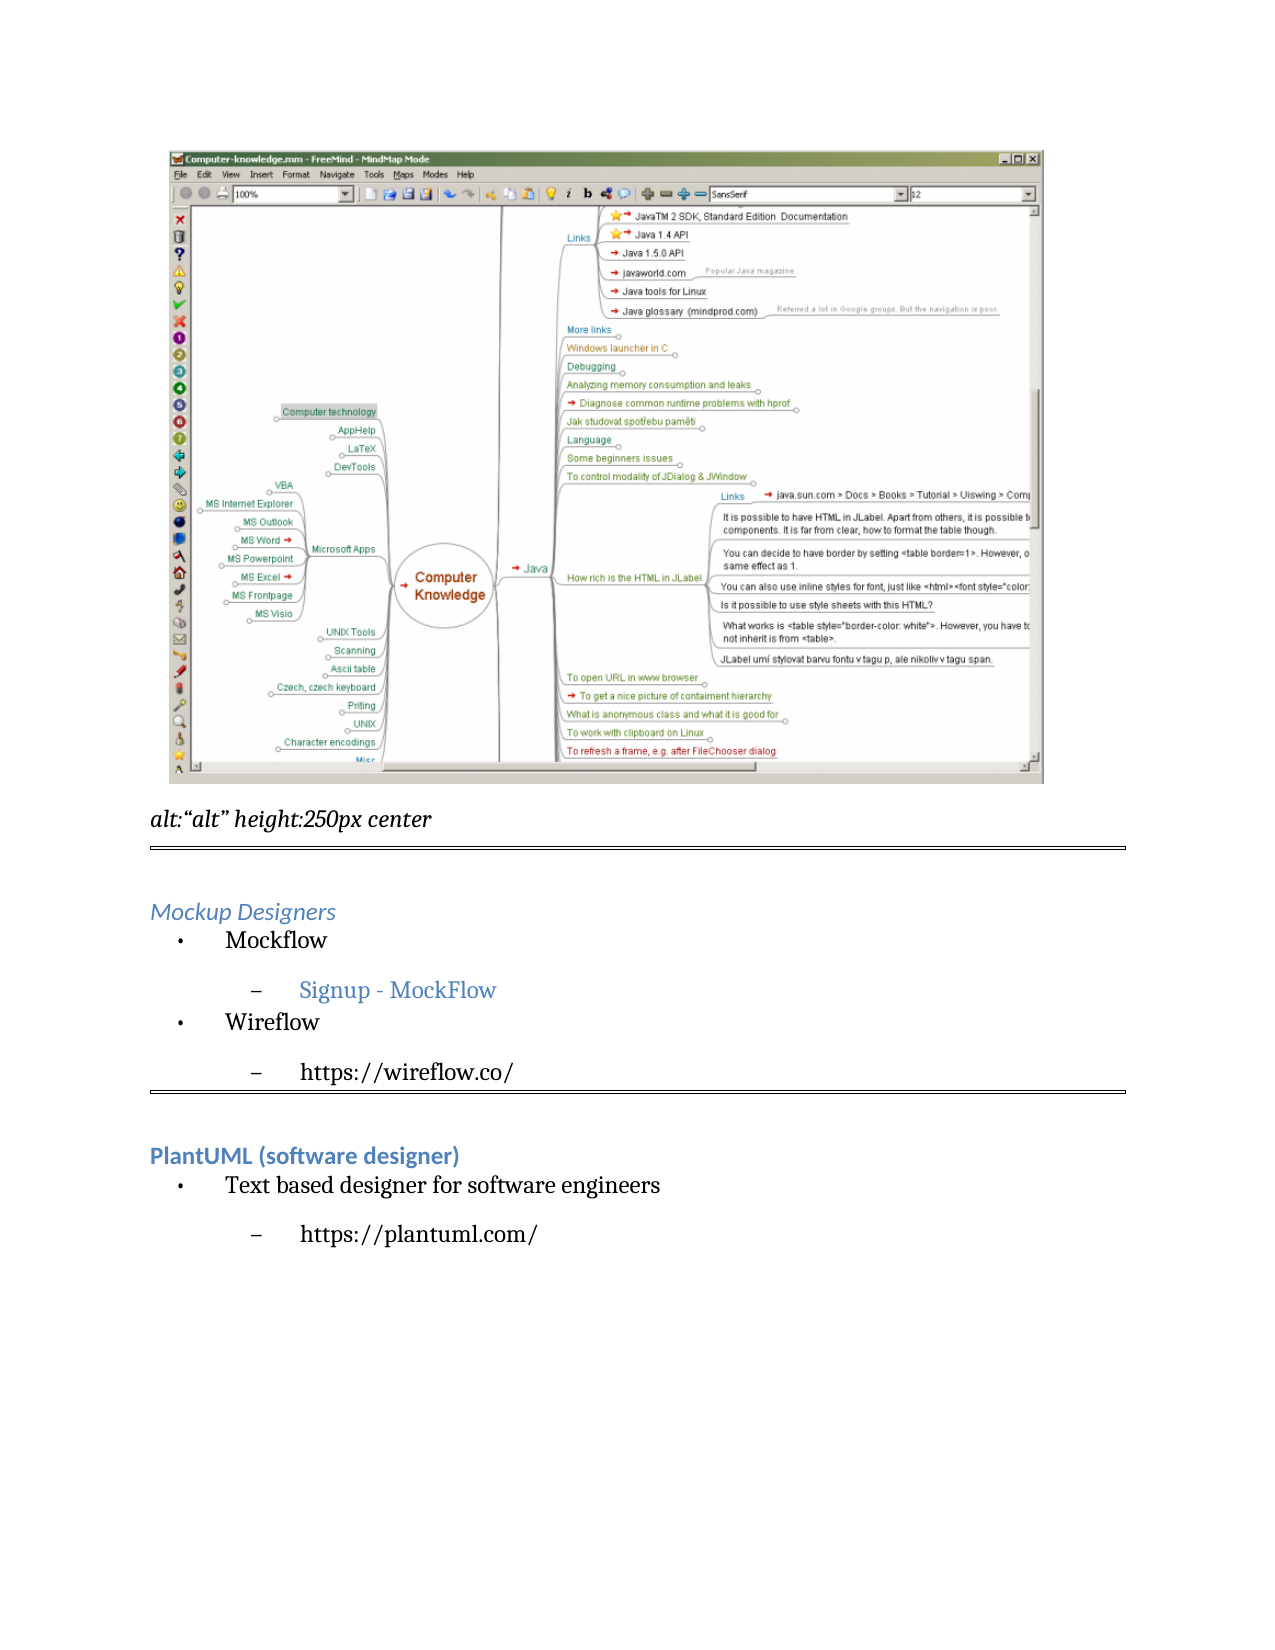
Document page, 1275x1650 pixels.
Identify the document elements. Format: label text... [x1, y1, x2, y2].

list https://wireflow.co/ [250, 1058, 1125, 1087]
list Text based designer for software engineers [175, 1171, 1125, 1199]
subtitle PlantUML (software designer) [150, 1140, 1125, 1171]
text alt:“alt” height:250px center [150, 805, 1125, 834]
subtitle Mockup Designers [150, 896, 1125, 926]
list https://plantuml.com/ [250, 1220, 1125, 1249]
picture [168, 150, 1044, 784]
list Signup - MockFlow [250, 976, 1125, 1004]
list Wireflow [175, 1008, 1125, 1037]
list Mockflow [175, 926, 1125, 955]
